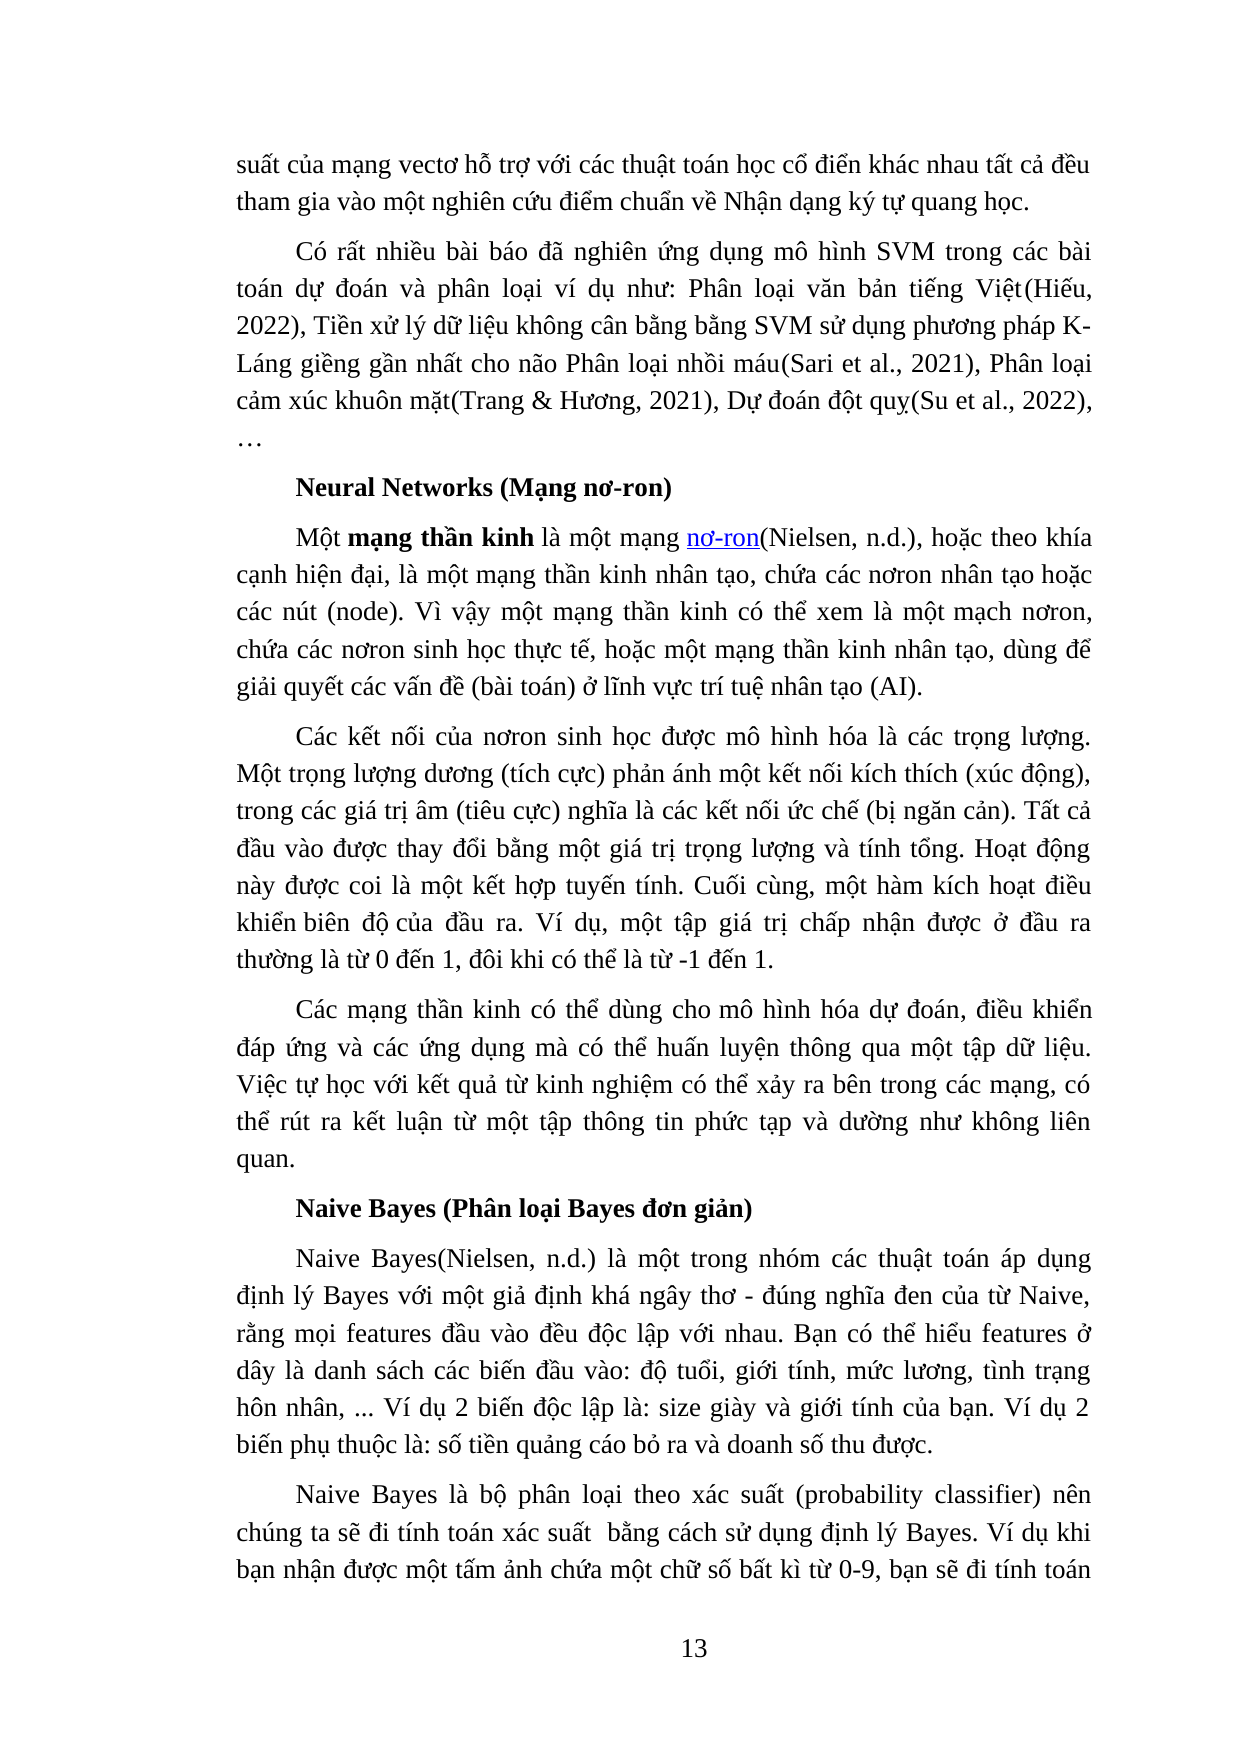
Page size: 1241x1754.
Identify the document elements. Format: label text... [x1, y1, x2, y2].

text Các mạng thần kinh có thể dùng cho mô hình hóa dự đoán, điều khiển đáp ứng và các ứng dụng mà có thể huấn luyện thông qua một tập dữ liệu. Việc tự học với kết quả từ kinh nghiệm có thể xảy ra bên trong các mạng, có thể rút ra kết luận từ một tập thông tin phức tạp và dường như không liên quan. [236, 993, 1092, 1174]
subtitle Neural Networks (Mạng nơ-ron) [246, 471, 1092, 502]
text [236, 148, 1092, 216]
text Các kết nối của nơron sinh học được mô hình hóa là các trọng lượng. Một trọng lượng dương (tích cực) phản ánh một kết nối kích thích (xúc động), trong các giá trị âm (tiêu cực) nghĩa là các kết nối ức chế (bị ngăn cản). Tất cả đầu vào được thay đổi bằng một giá trị trọng lượng và tính tổng. Hoạt động này được coi là một kết hợp tuyến tính. Cuối cùng, một hàm kích hoạt điều khiển biên độ của đầu ra. Ví dụ, một tập giá trị chấp nhận được ở đầu ra thường là từ 0 đến 1, đôi khi có thể là từ -1 đến 1. [236, 720, 1092, 975]
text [236, 1478, 1092, 1584]
subtitle Naive Bayes (Phân loại Bayes đơn giản) [246, 1192, 1092, 1223]
text Có rất nhiều bài báo đã nghiên ứng dụng mô hình SVM trong các bài toán dự đoán và phân loại ví dụ như: Phân loại văn bản tiếng Việt(Hiếu, 2022), Tiền xử lý dữ liệu không cân bằng bằng SVM sử dụng phương pháp K-Láng giềng gần nhất cho não Phân loại nhồi máu(Sari et al., 2021), Phân loại cảm xúc khuôn mặt(Trang & Hương, 2021), Dự đoán đột quỵ(Su et al., 2022), … [236, 235, 1092, 452]
text Naive Bayes(Nielsen, n.d.) là một trong nhóm các thuật toán áp dụng định lý Bayes với một giả định khá ngây thơ - đúng nghĩa đen của từ Naive, rằng mọi features đầu vào đều độc lập với nhau. Bạn có thể hiểu features ở dây là danh sách các biến đầu vào: độ tuổi, giới tính, mức lương, tình trạng hôn nhân, ... Ví dụ 2 biến độc lập là: size giày và giới tính của bạn. Ví dụ 2 biến phụ thuộc là: số tiền quảng cáo bỏ ra và doanh số thu được. [236, 1242, 1092, 1460]
text Một mạng thần kinh là một mạng nơ-ron(Nielsen, n.d.), hoặc theo khía cạnh hiện đại, là một mạng thần kinh nhân tạo, chứa các nơron nhân tạo hoặc các nút (node). Vì vậy một mạng thần kinh có thể xem là một mạch nơron, chứa các nơron sinh học thực tế, hoặc một mạng thần kinh nhân tạo, dùng để giải quyết các vấn đề (bài toán) ở lĩnh vực trí tuệ nhân tạo (AI). [236, 521, 1092, 701]
